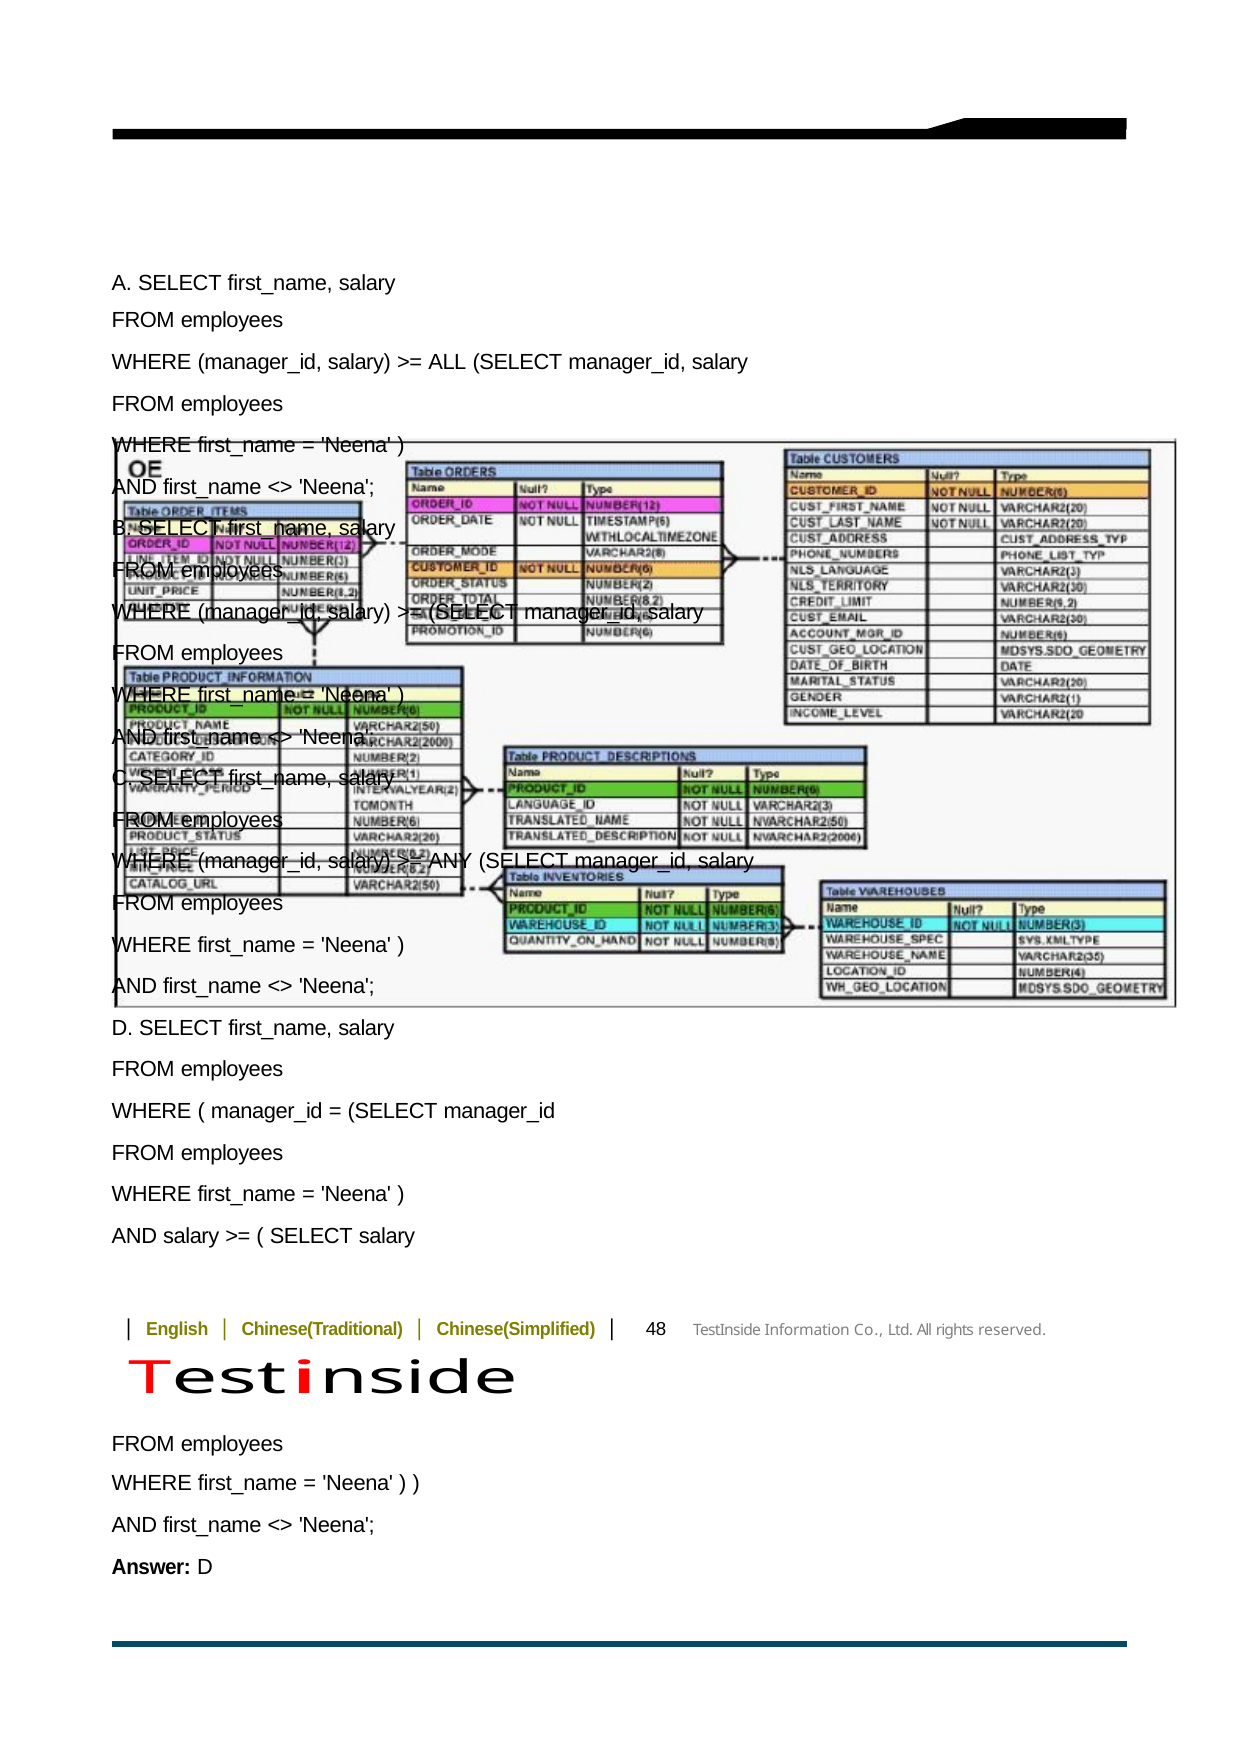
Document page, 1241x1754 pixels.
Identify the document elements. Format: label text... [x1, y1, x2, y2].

text C. SELECT first_name, salary [111, 752, 1172, 794]
text AND salary >= ( SELECT salary [111, 1210, 1172, 1252]
text FROM employees [111, 1427, 1172, 1457]
text D. SELECT first_name, salary [111, 1002, 1172, 1044]
text AND first_name <> 'Neena'; [111, 1499, 1172, 1541]
text WHERE first_name = 'Neena' ) [111, 919, 1172, 960]
text FROM employees [111, 794, 1172, 835]
text Test inside [111, 1361, 1172, 1402]
text WHERE ( manager_id = (SELECT manager_id [111, 1085, 1172, 1127]
text WHERE (manager_id, salary) >= (SELECT manager_id, salary [111, 586, 1172, 628]
picture [1172, 437, 1178, 1011]
text WHERE first_name = 'Neena' ) [111, 419, 1172, 461]
text AND first_name <> 'Neena'; [111, 711, 1172, 752]
text FROM employees [111, 1127, 1172, 1169]
text WHERE first_name = 'Neena' ) ) [111, 1457, 1172, 1499]
text | English | Chinese(Traditional) | Chinese(Simplified) | ­ 48 ­ TestInside Information Co., Ltd. All rights reserved. [111, 1302, 1172, 1343]
text WHERE first_name = 'Neena' ) [111, 669, 1172, 711]
text FROM employees [111, 877, 1172, 919]
text FROM employees [111, 378, 1172, 419]
text WHERE (manager_id, salary) >= ANY (SELECT manager_id, salary [111, 835, 1172, 877]
text B. SELECT first_name, salary [111, 503, 1172, 544]
text FROM employees [111, 1044, 1172, 1085]
text AND first_name <> 'Neena'; [111, 960, 1172, 1002]
text FROM employees [111, 294, 1172, 336]
text AND first_name <> 'Neena'; [111, 461, 1172, 503]
text WHERE (manager_id, salary) >= ALL (SELECT manager_id, salary [111, 336, 1172, 378]
text A. SELECT first_name, salary [111, 274, 1172, 294]
text FROM employees [111, 544, 1172, 586]
text FROM employees [111, 628, 1172, 669]
text WHERE first_name = 'Neena' ) [111, 1169, 1172, 1210]
text Answer: D [111, 1541, 1172, 1582]
